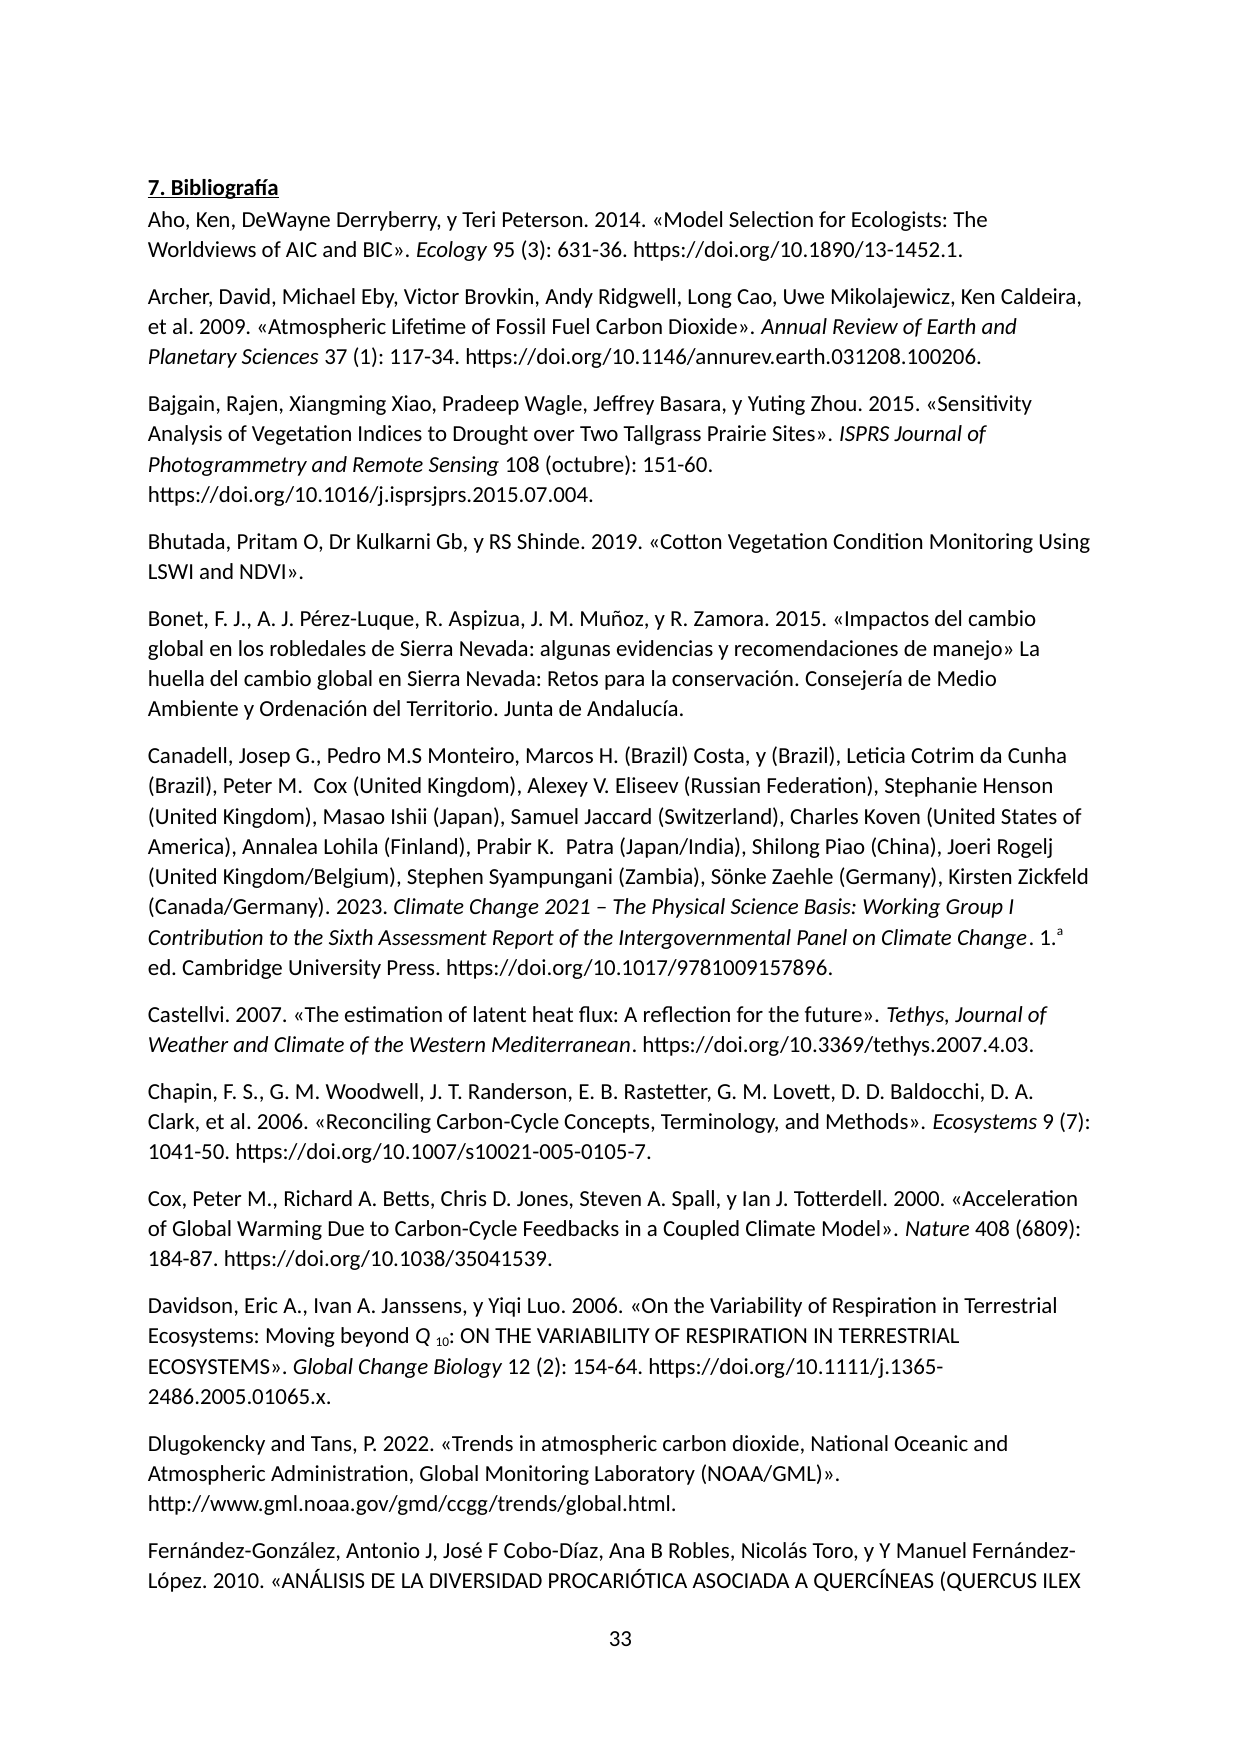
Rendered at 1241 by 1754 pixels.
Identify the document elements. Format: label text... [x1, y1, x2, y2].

subtitle 7. Bibliografía [148, 173, 1092, 201]
text Bonet, F. J., A. J. Pérez-Luque, R. Aspizua, J. M. Muñoz, y R. Zamora. 2015. «Impactos del cambio global en los robledales de Sierra Nevada: algunas evidencias y recomendaciones de manejo» La huella del cambio global en Sierra Nevada: Retos para la conservación. Consejería de Medio Ambiente y Ordenación del Territorio. Junta de Andalucía. [148, 604, 1092, 722]
text Dlugokencky and Tans, P. 2022. «Trends in atmospheric carbon dioxide, National Oceanic and Atmospheric Administration, Global Monitoring Laboratory (NOAA/GML)». http://www.gml.noaa.gov/gmd/ccgg/trends/global.html. [148, 1429, 1092, 1517]
text Chapin, F. S., G. M. Woodwell, J. T. Randerson, E. B. Rastetter, G. M. Lovett, D. D. Baldocchi, D. A. Clark, et al. 2006. «Reconciling Carbon-Cycle Concepts, Terminology, and Methods». Ecosystems 9 (7): 1041-50. https://doi.org/10.1007/s10021-005-0105-7. [148, 1077, 1092, 1165]
text Castellvi. 2007. «The estimation of latent heat flux: A reflection for the future». Tethys, Journal of Weather and Climate of the Western Mediterranean. https://doi.org/10.3369/tethys.2007.4.03. [148, 1000, 1092, 1058]
text Bajgain, Rajen, Xiangming Xiao, Pradeep Wagle, Jeffrey Basara, y Yuting Zhou. 2015. «Sensitivity Analysis of Vegetation Indices to Drought over Two Tallgrass Prairie Sites». ISPRS Journal of Photogrammetry and Remote Sensing 108 (octubre): 151-60. https://doi.org/10.1016/j.isprsjprs.2015.07.004. [148, 389, 1092, 508]
text Cox, Peter M., Richard A. Betts, Chris D. Jones, Steven A. Spall, y Ian J. Totterdell. 2000. «Acceleration of Global Warming Due to Carbon-Cycle Feedbacks in a Coupled Climate Model». Nature 408 (6809): 184-87. https://doi.org/10.1038/35041539. [148, 1184, 1092, 1272]
text Archer, David, Michael Eby, Victor Brovkin, Andy Ridgwell, Long Cao, Uwe Mikolajewicz, Ken Caldeira, et al. 2009. «Atmospheric Lifetime of Fossil Fuel Carbon Dioxide». Annual Review of Earth and Planetary Sciences 37 (1): 117-34. https://doi.org/10.1146/annurev.earth.031208.100206. [148, 282, 1092, 370]
text Davidson, Eric A., Ivan A. Janssens, y Yiqi Luo. 2006. «On the Variability of Respiration in Terrestrial Ecosystems: Moving beyond Q 10: ON THE VARIABILITY OF RESPIRATION IN TERRESTRIAL ECOSYSTEMS». Global Change Biology 12 (2): 154-64. https://doi.org/10.1111/j.1365-2486.2005.01065.x. [148, 1291, 1092, 1410]
text Bhutada, Pritam O, Dr Kulkarni Gb, y RS Shinde. 2019. «Cotton Vegetation Condition Monitoring Using LSWI and NDVI». [148, 527, 1092, 585]
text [148, 1536, 1092, 1594]
text Canadell, Josep G., Pedro M.S Monteiro, Marcos H. (Brazil) Costa, y (Brazil), Leticia Cotrim da Cunha (Brazil), Peter M. Cox (United Kingdom), Alexey V. Eliseev (Russian Federation), Stephanie Henson (United Kingdom), Masao Ishii (Japan), Samuel Jaccard (Switzerland), Charles Koven (United States of America), Annalea Lohila (Finland), Prabir K. Patra (Japan/India), Shilong Piao (China), Joeri Rogelj (United Kingdom/Belgium), Stephen Syampungani (Zambia), Sönke Zaehle (Germany), Kirsten Zickfeld (Canada/Germany). 2023. Climate Change 2021 – The Physical Science Basis: Working Group I Contribution to the Sixth Assessment Report of the Intergovernmental Panel on Climate Change. 1.a ed. Cambridge University Press. https://doi.org/10.1017/9781009157896. [148, 741, 1092, 981]
text Aho, Ken, DeWayne Derryberry, y Teri Peterson. 2014. «Model Selection for Ecologists: The Worldviews of AIC and BIC». Ecology 95 (3): 631-36. https://doi.org/10.1890/13-1452.1. [148, 205, 1092, 263]
